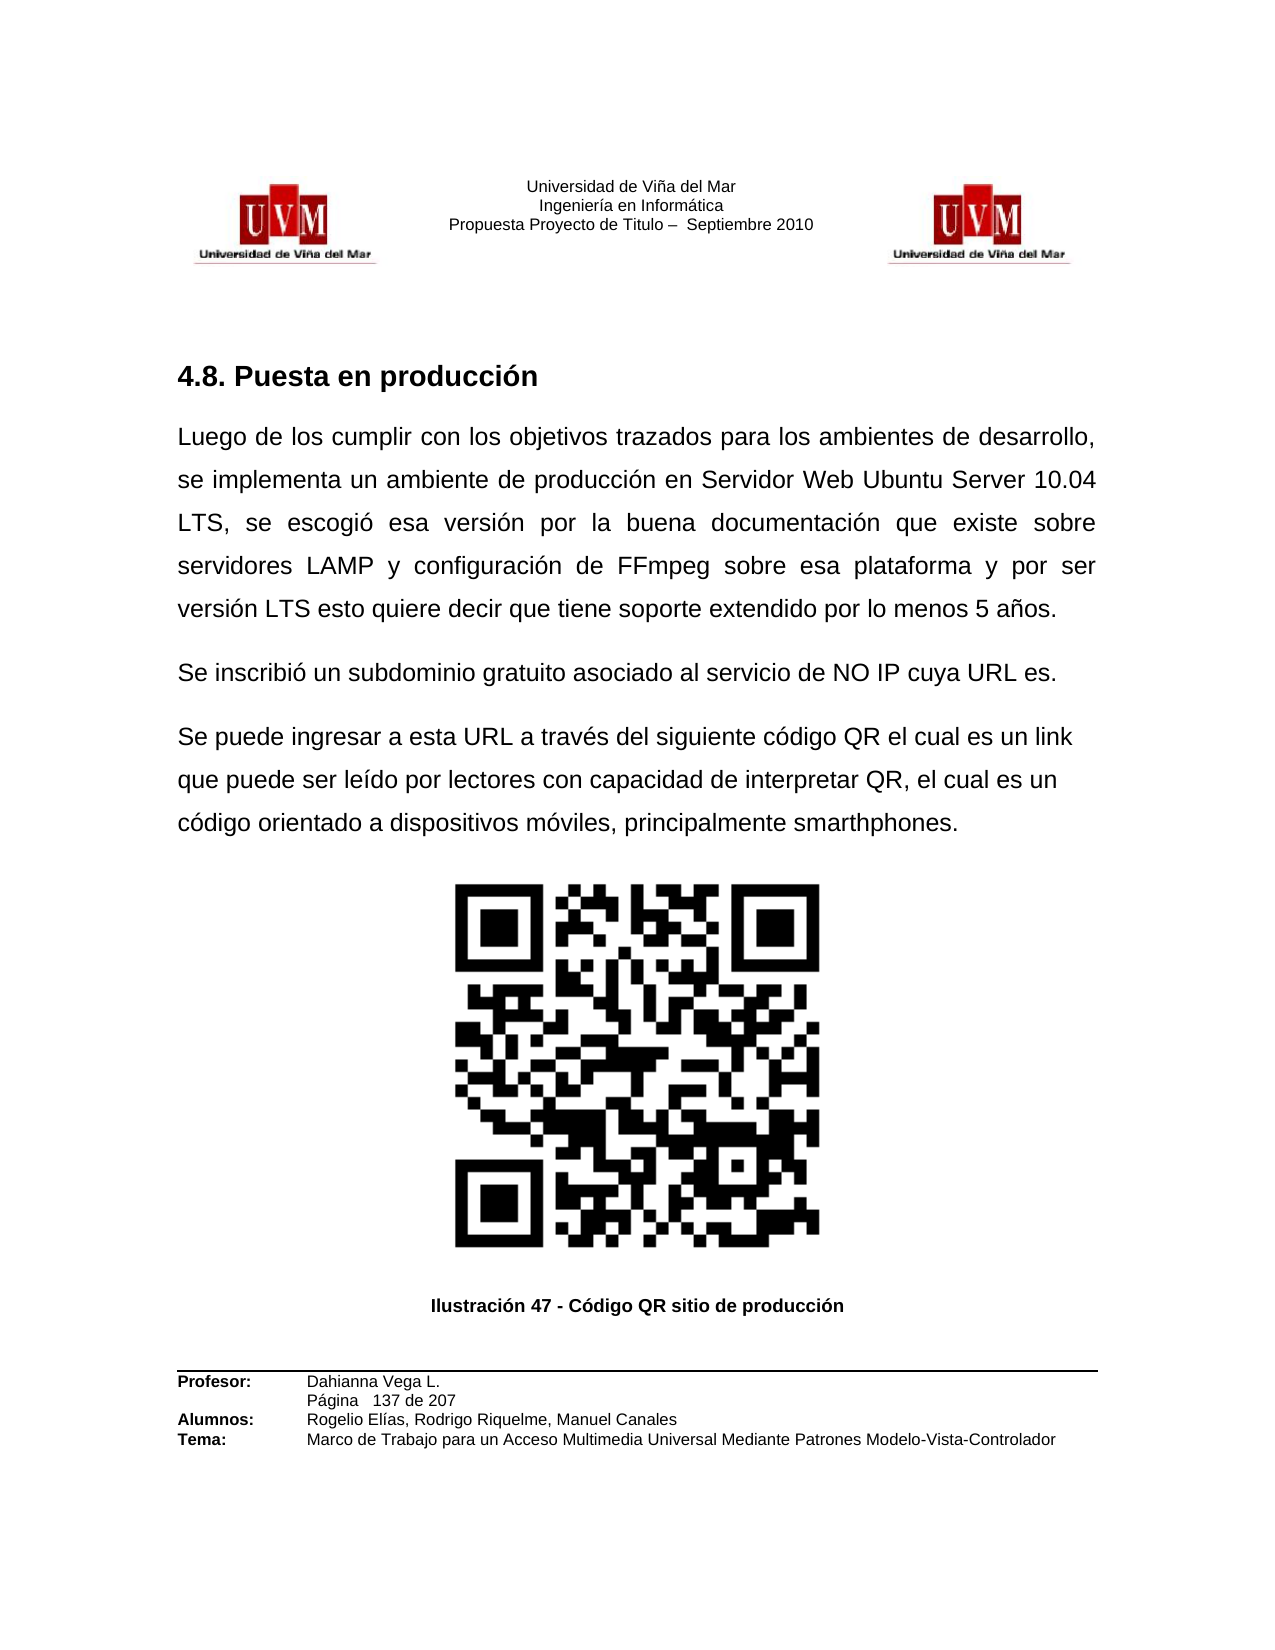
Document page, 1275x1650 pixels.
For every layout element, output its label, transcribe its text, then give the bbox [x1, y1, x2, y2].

subtitle 4.8. Puesta en producción [177, 359, 1098, 392]
text Ilustración 47 - Código QR sitio de producción [177, 1295, 1098, 1317]
text Luego de los cumplir con los objetivos trazados para los ambientes de desarrollo, se implementa un ambiente de producción en Servidor Web Ubuntu Server 10.04 LTS, se escogió esa versión por la buena documentación que existe sobre servidores LAMP y configuración de FFmpeg sobre esa plataforma y por ser versión LTS esto quiere decir que tiene soporte extendido por lo menos 5 años. [177, 422, 1098, 623]
text Se inscribió un subdominio gratuito asociado al servicio de NO IP cuya URL es. [177, 658, 1098, 687]
picture [177, 176, 390, 267]
picture [871, 176, 1084, 267]
text Se puede ingresar a esta URL a través del siguiente código QR el cual es un link que puede ser leído por lectores con capacidad de interpretar QR, el cual es un código orientado a dispositivos móviles, principalmente smarthphones. [177, 722, 1098, 837]
picture [443, 872, 832, 1260]
